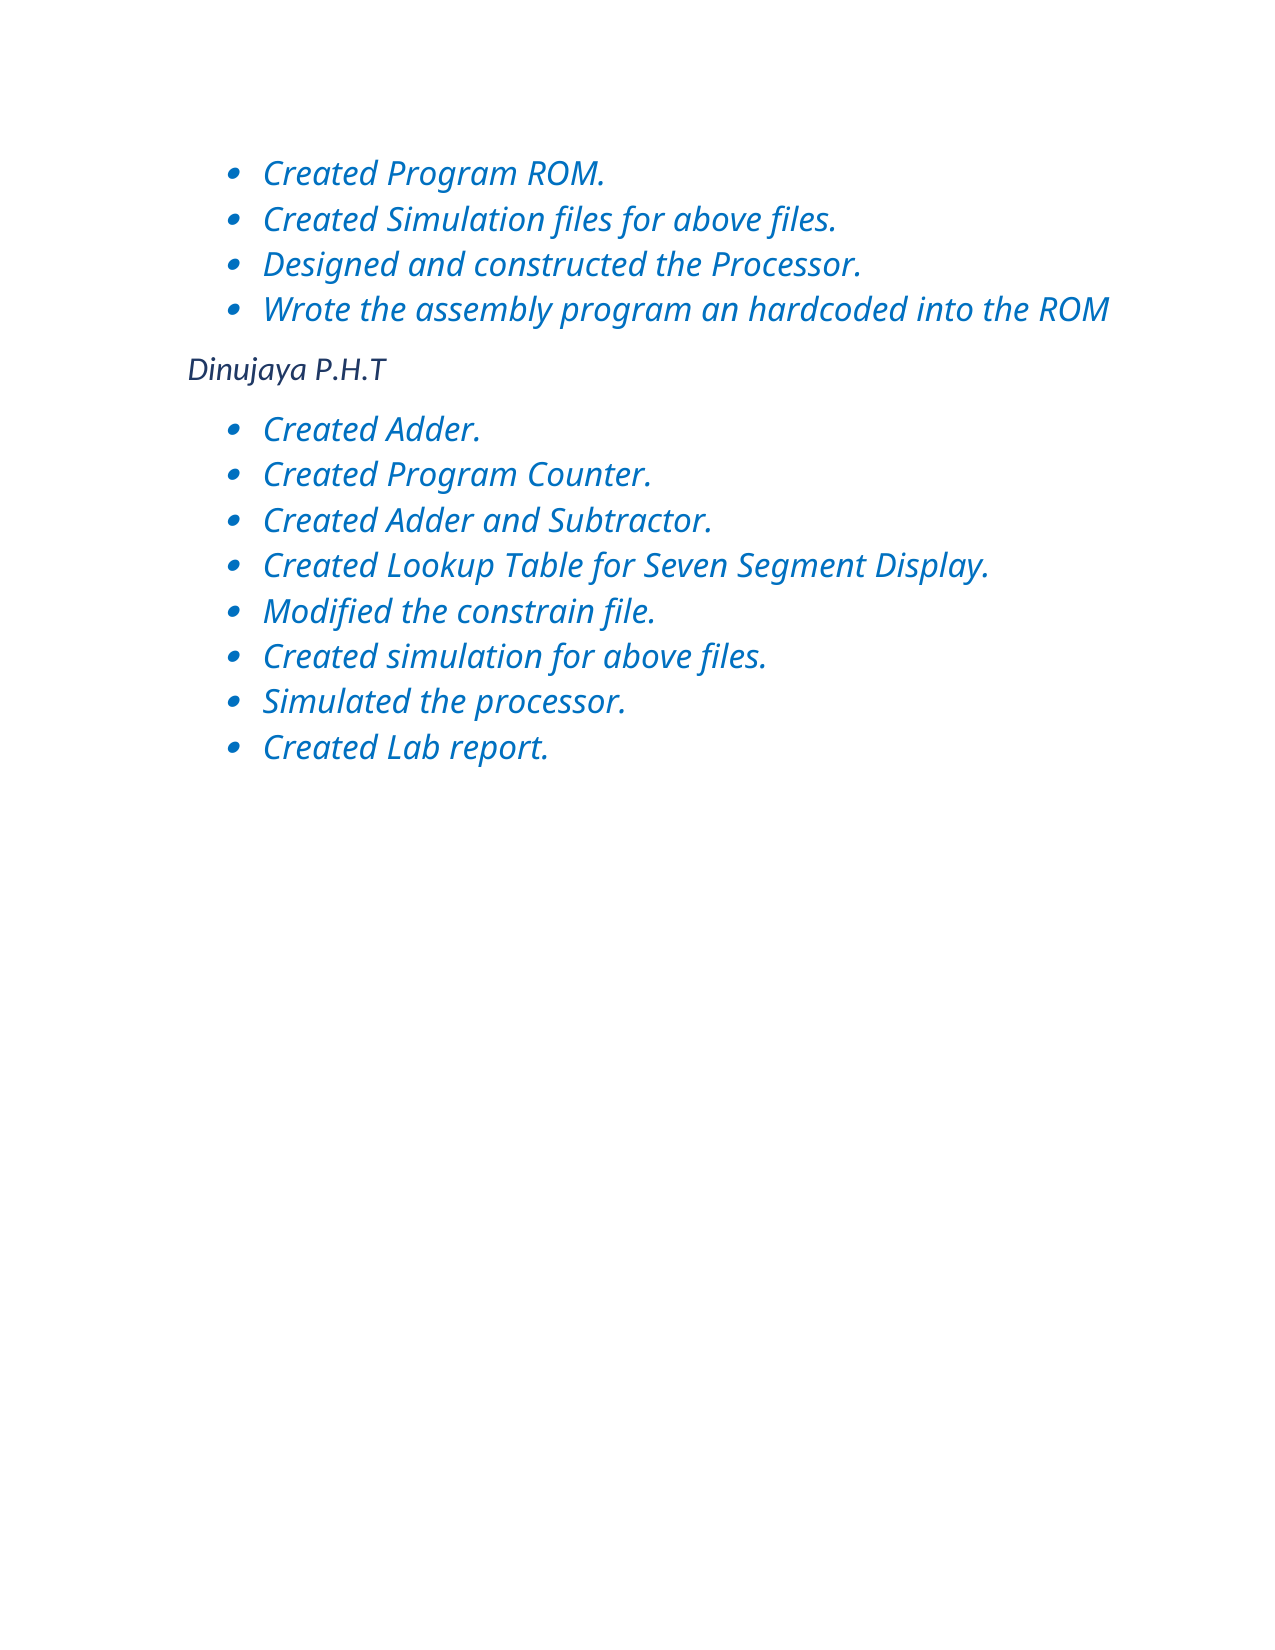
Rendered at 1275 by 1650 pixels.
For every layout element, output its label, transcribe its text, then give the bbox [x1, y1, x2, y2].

list Modified the constrain file. [225, 587, 1125, 633]
text Dinujaya P.H.T [187, 348, 1125, 389]
list Created Simulation files for above files. [225, 195, 1125, 241]
list Designed and constructed the Processor. [225, 241, 1125, 286]
list Created Program Counter. [225, 451, 1125, 497]
list Created Adder and Subtractor. [225, 497, 1125, 542]
list Wrote the assembly program an hardcoded into the ROM [225, 286, 1125, 332]
list Created simulation for above files. [225, 633, 1125, 678]
list Created Lab report. [225, 724, 1125, 769]
list Created Adder. [225, 406, 1125, 451]
list Simulated the processor. [225, 678, 1125, 724]
list Created Lookup Table for Seven Segment Display. [225, 542, 1125, 587]
list Created Program ROM. [225, 150, 1125, 195]
